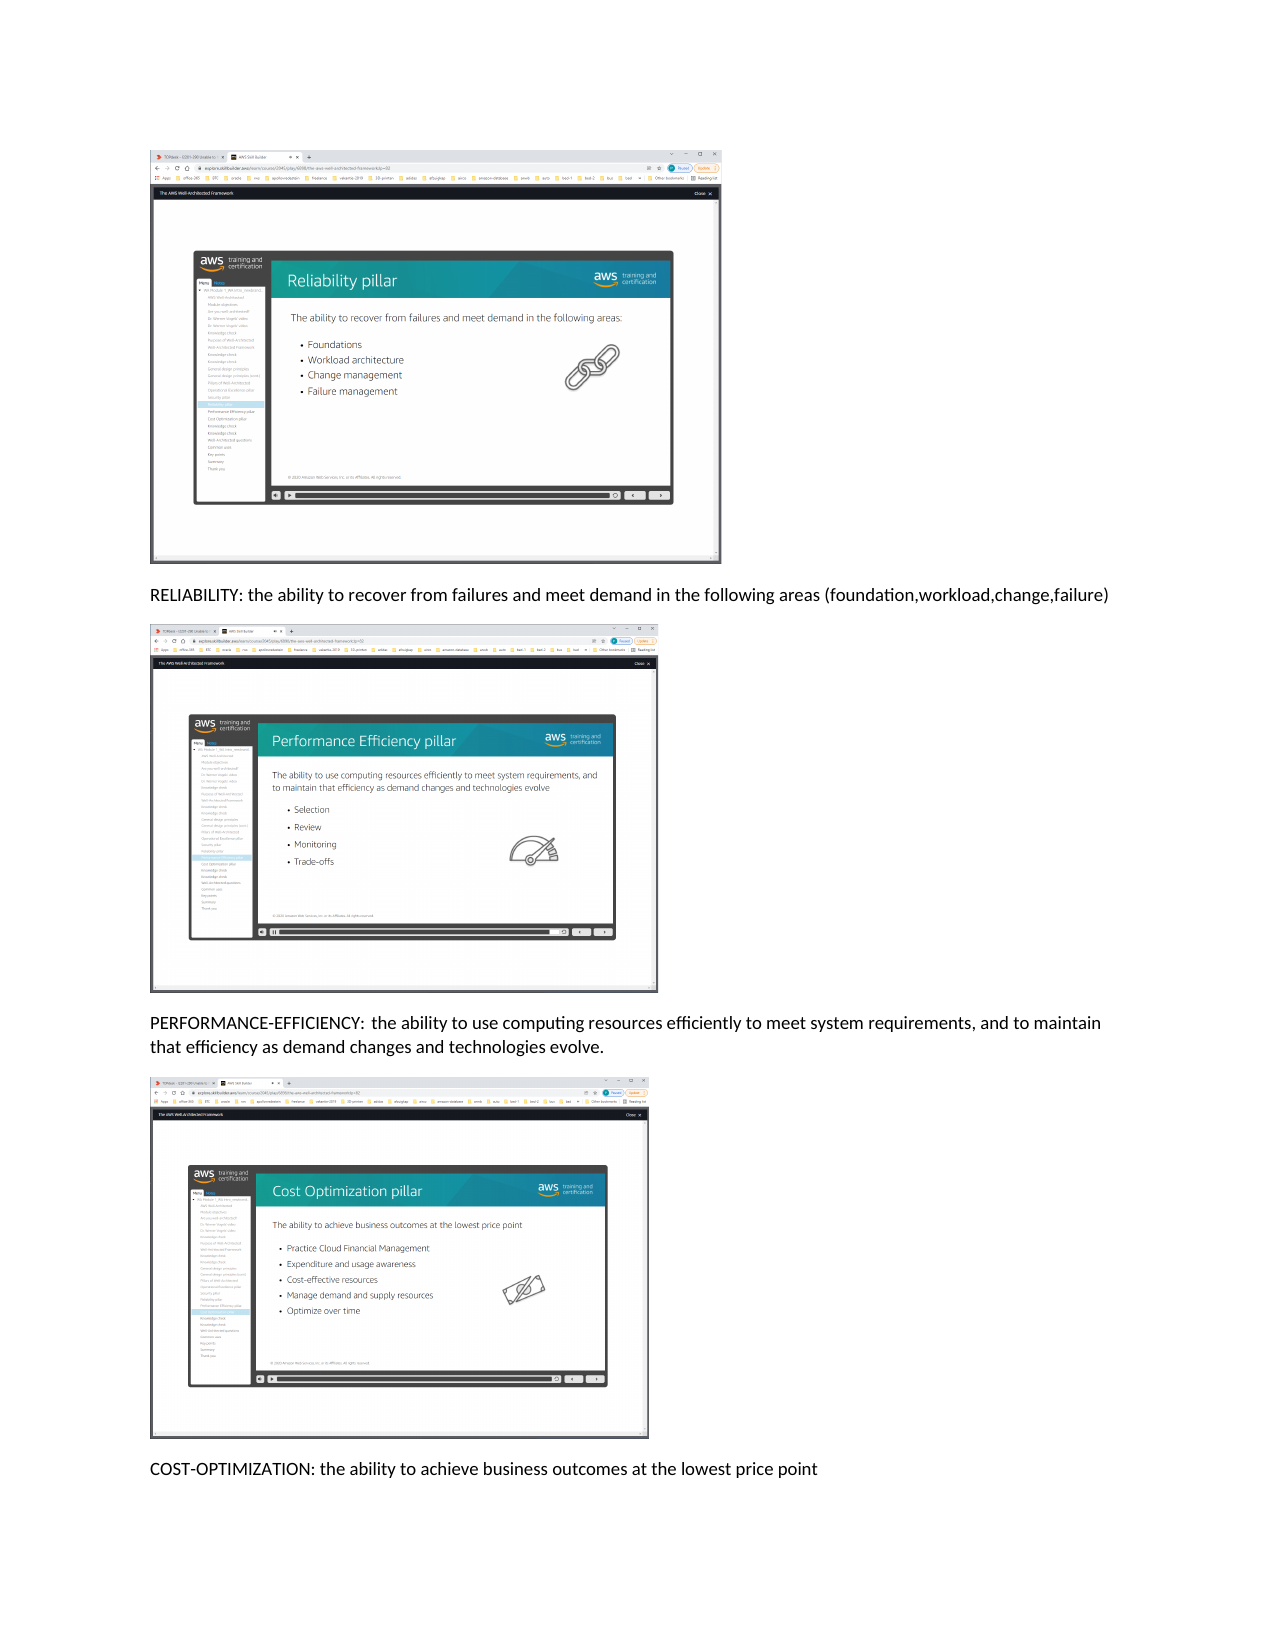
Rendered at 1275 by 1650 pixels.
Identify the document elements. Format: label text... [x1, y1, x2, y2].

picture [150, 150, 722, 564]
picture [150, 1077, 649, 1439]
text RELIABILITY: the ability to recover from failures and meet demand in the following areas (foundation,workload,change,failure) [150, 583, 1125, 606]
text PERFORMANCE-EFFICIENCY: the ability to use computing resources efficiently to meet system requirements, and to maintain that efficiency as demand changes and technologies evolve. [150, 1011, 1125, 1059]
text COST-OPTIMIZATION: the ability to achieve business outcomes at the lowest price point [150, 1457, 1125, 1480]
picture [150, 624, 659, 993]
